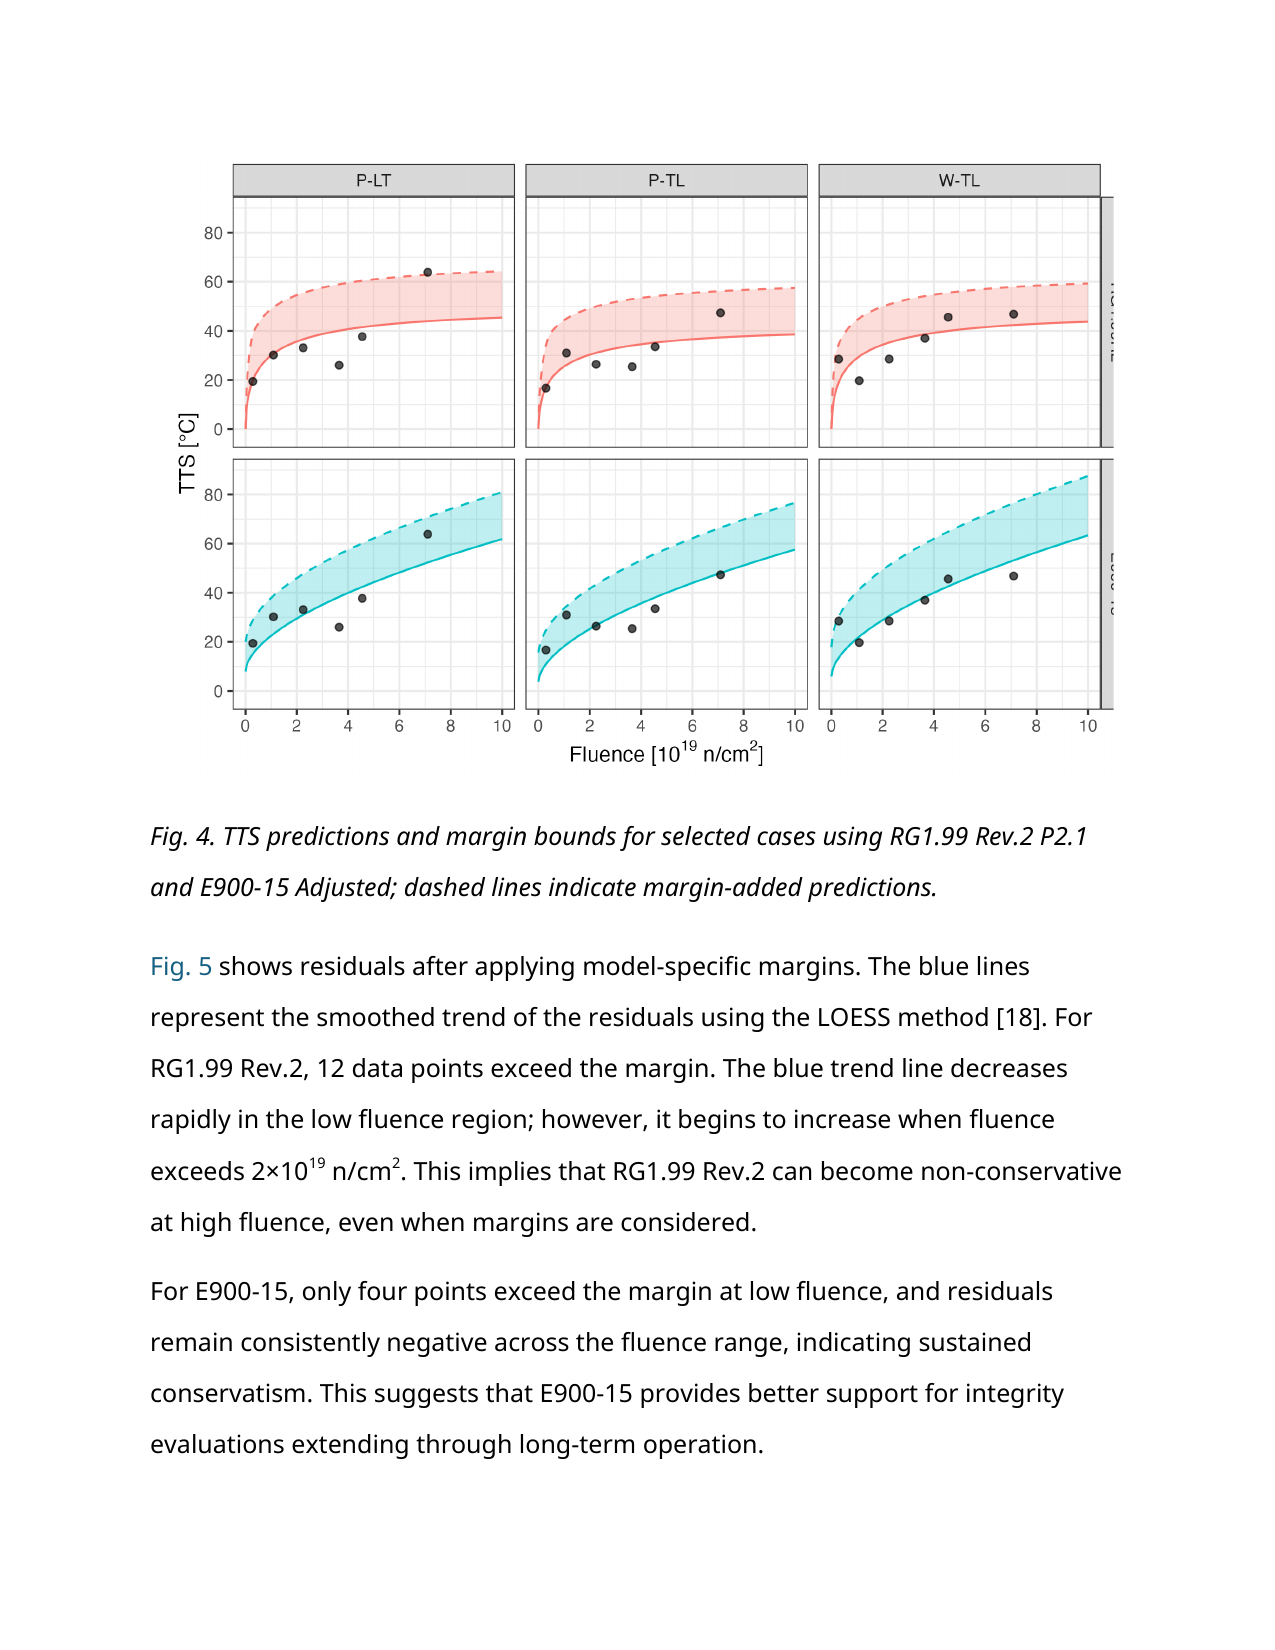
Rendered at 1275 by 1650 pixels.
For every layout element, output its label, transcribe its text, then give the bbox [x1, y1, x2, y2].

text For E900-15, only four points exceed the margin at low fluence, and residuals remain consistently negative across the fluence range, indicating sustained conservatism. This suggests that E900-15 provides better support for integrity evaluations extending through long-term operation. [150, 1274, 1125, 1461]
text Fig. 5 shows residuals after applying model-specific margins. The blue lines represent the smoothed trend of the residuals using the LOESS method [18]. For RG1.99 Rev.2, 12 data points exceed the margin. The blue trend line decreases rapidly in the low fluence region; however, it begins to increase when fluence exceeds 2×1019 n/cm2. This implies that RG1.99 Rev.2 can become non-conservative at high fluence, even when margins are considered. [150, 949, 1125, 1238]
table_header Fig. 4. TTS predictions and margin bounds for selected cases using RG1.99 Rev.2 P2.1 and E900-15 Adjusted; dashed lines indicate margin-added predictions. [139, 150, 1114, 930]
picture [168, 153, 1114, 781]
